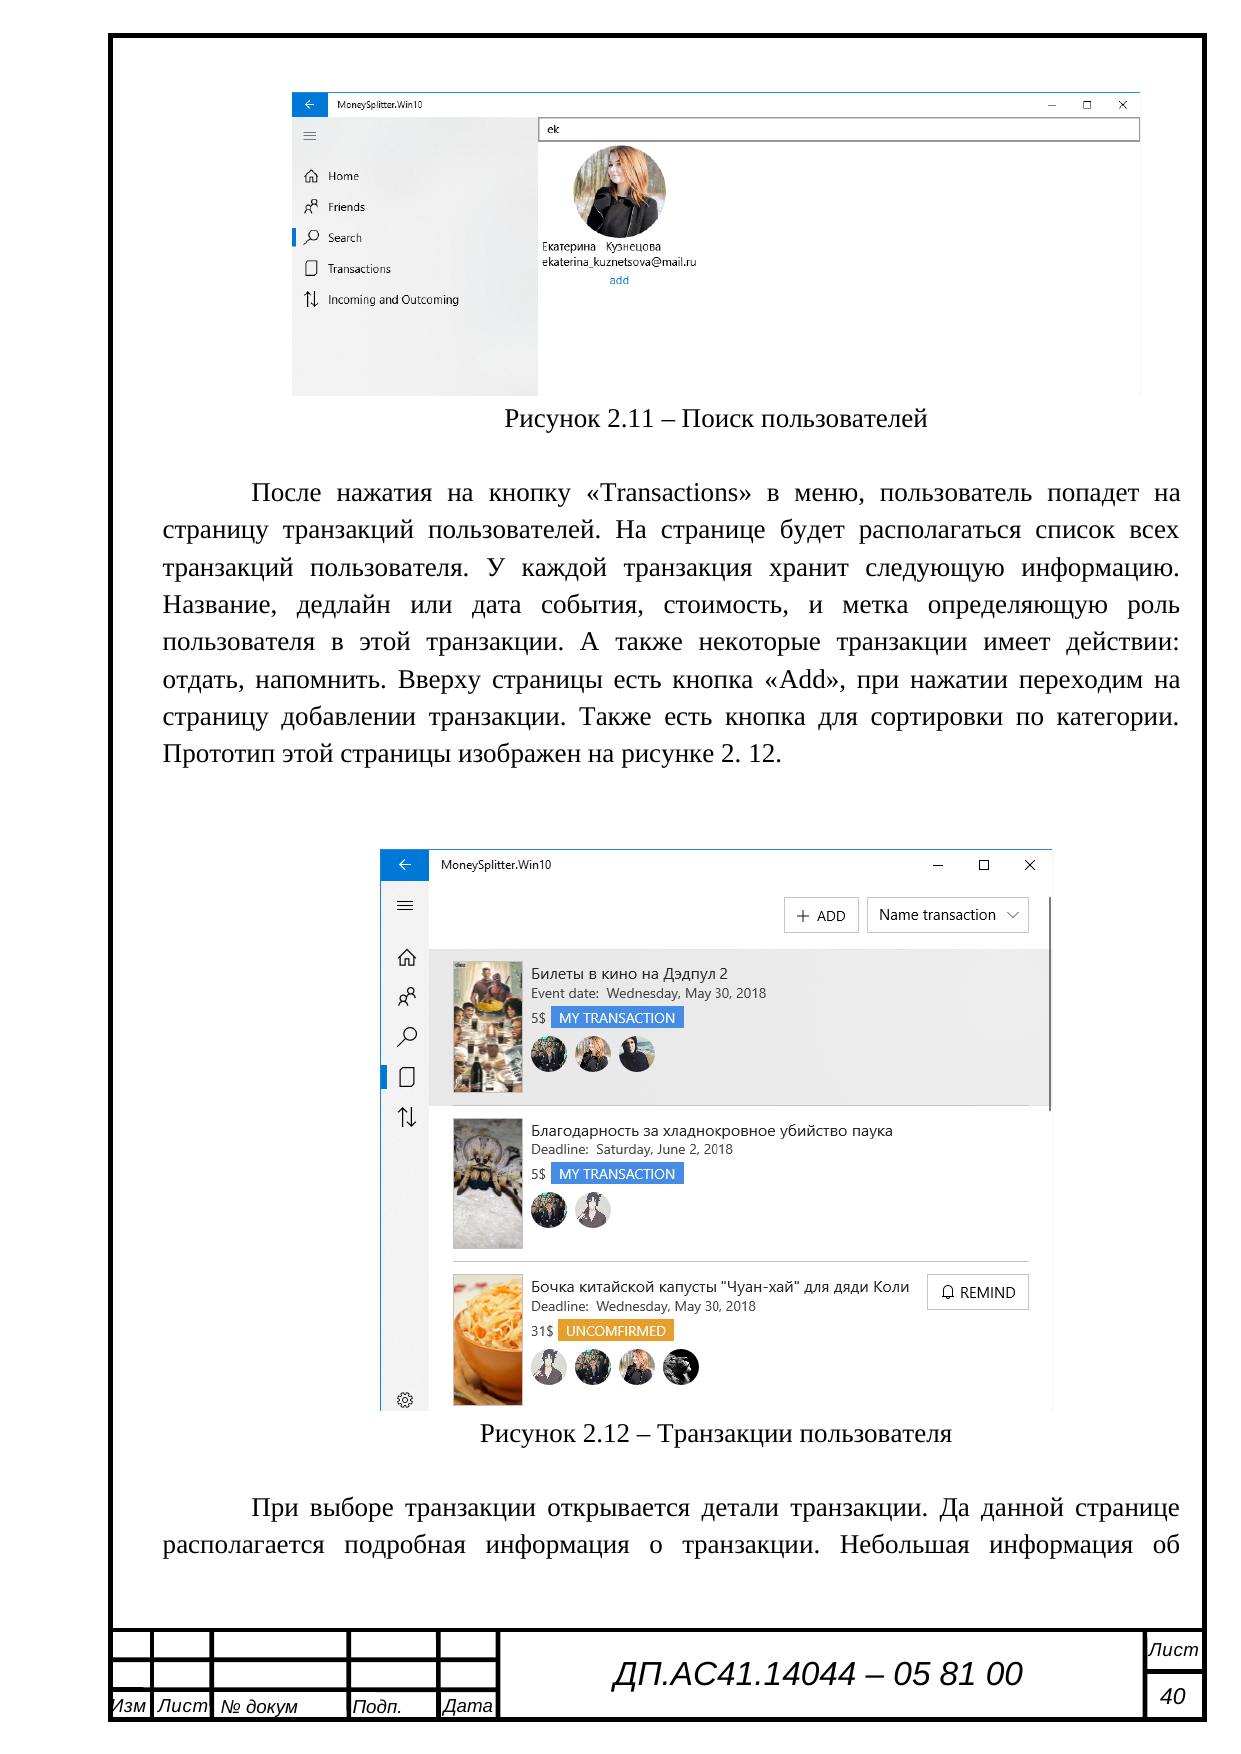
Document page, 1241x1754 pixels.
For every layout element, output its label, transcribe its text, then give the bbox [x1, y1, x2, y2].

picture [292, 92, 1141, 396]
text Рисунок 2.11 – Поиск пользователей [162, 402, 1181, 433]
text После нажатия на кнопку «Transactions» в меню, пользователь попадет на страницу транзакций пользователей. На странице будет располагаться список всех транзакций пользователя. У каждой транзакция хранит следующую информацию. Название, дедлайн или дата события, стоимость, и метка определяющую роль пользователя в этой транзакции. А также некоторые транзакции имеет действии: отдать, напомнить. Вверху страницы есть кнопка «Add», при нажатии переходим на страницу добавлении транзакции. Также есть кнопка для сортировки по категории. Прототип этой страницы изображен на рисунке 2. 12. [162, 476, 1181, 768]
text Рисунок 2.12 – Транзакции пользователя [162, 1417, 1181, 1448]
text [162, 1491, 1181, 1560]
picture [380, 849, 1053, 1411]
